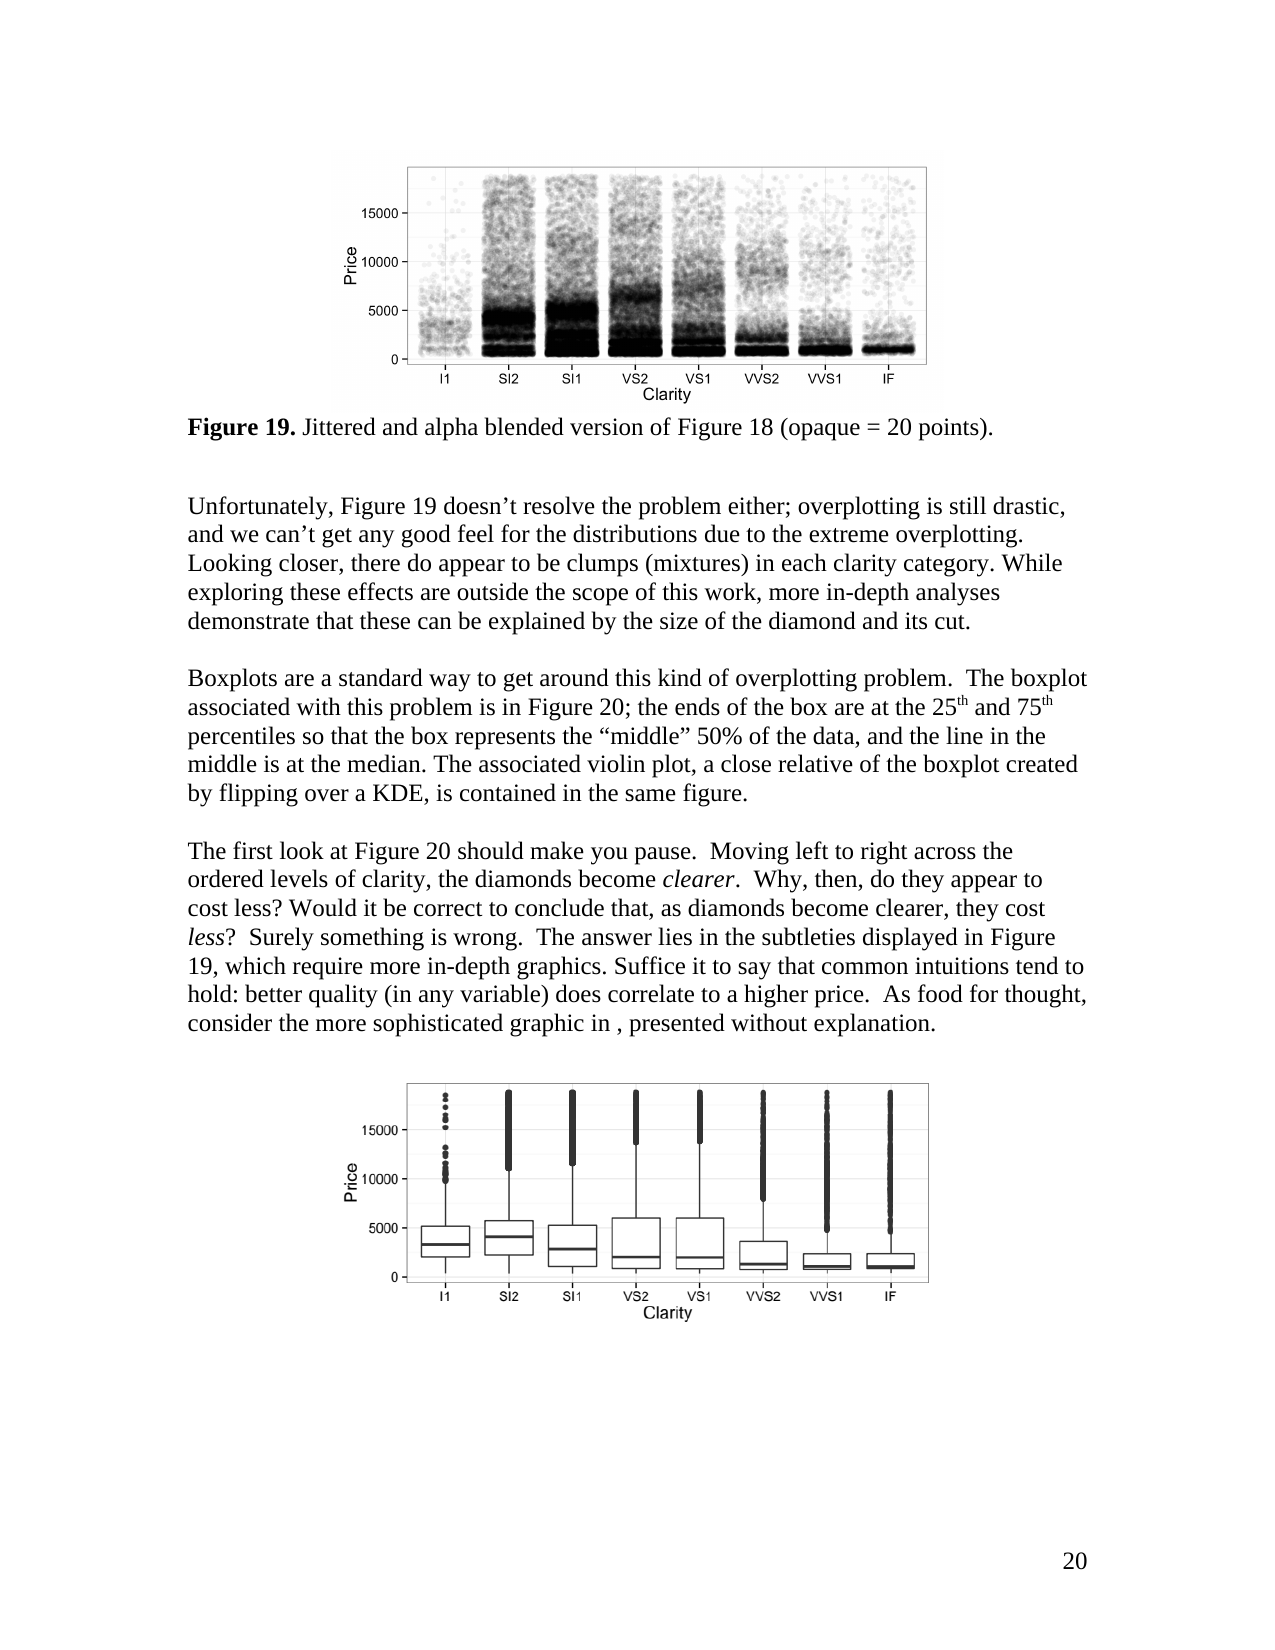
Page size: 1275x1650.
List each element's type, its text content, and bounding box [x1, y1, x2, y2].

text Boxplots are a standard way to get around this kind of overplotting problem. The boxplot associated with this problem is in Figure 20; the ends of the box are at the 25th and 75th percentiles so that the box represents the “middle” 50% of the data, and the line in the middle is at the median. The associated violin plot, a close relative of the boxplot created by flipping over a KDE, is contained in the same figure. [187, 663, 1087, 807]
text The first look at Figure 20 should make you pause. Moving left to right across the ordered levels of clarity, the diamonds become clearer. Why, then, do they appear to cost less? Would it be correct to conclude that, as diamonds become clearer, they cost less? Surely something is wrong. The answer lies in the subtleties displayed in Figure 19, which require more in-depth graphics. Suffice it to say that common intuitions tend to hold: better quality (in any variable) does correlate to a higher price. As food for thought, consider the more sophisticated graphic in , presented without explanation. [187, 836, 1087, 1037]
picture [331, 150, 944, 413]
text Unfortunately, Figure 19 doesn’t resolve the problem either; overplotting is still drastic, and we can’t get any good feel for the distributions due to the extreme overplotting. Looking closer, there do appear to be clumps (mixtures) in each clarity category. While exploring these effects are outside the scope of this work, more in-depth analyses demonstrate that these can be explained by the size of the diamond and its cut. [187, 491, 1087, 634]
text Figure . Jittered and alpha blended version of Figure 18 (opaque = 20 points). [187, 412, 1087, 441]
